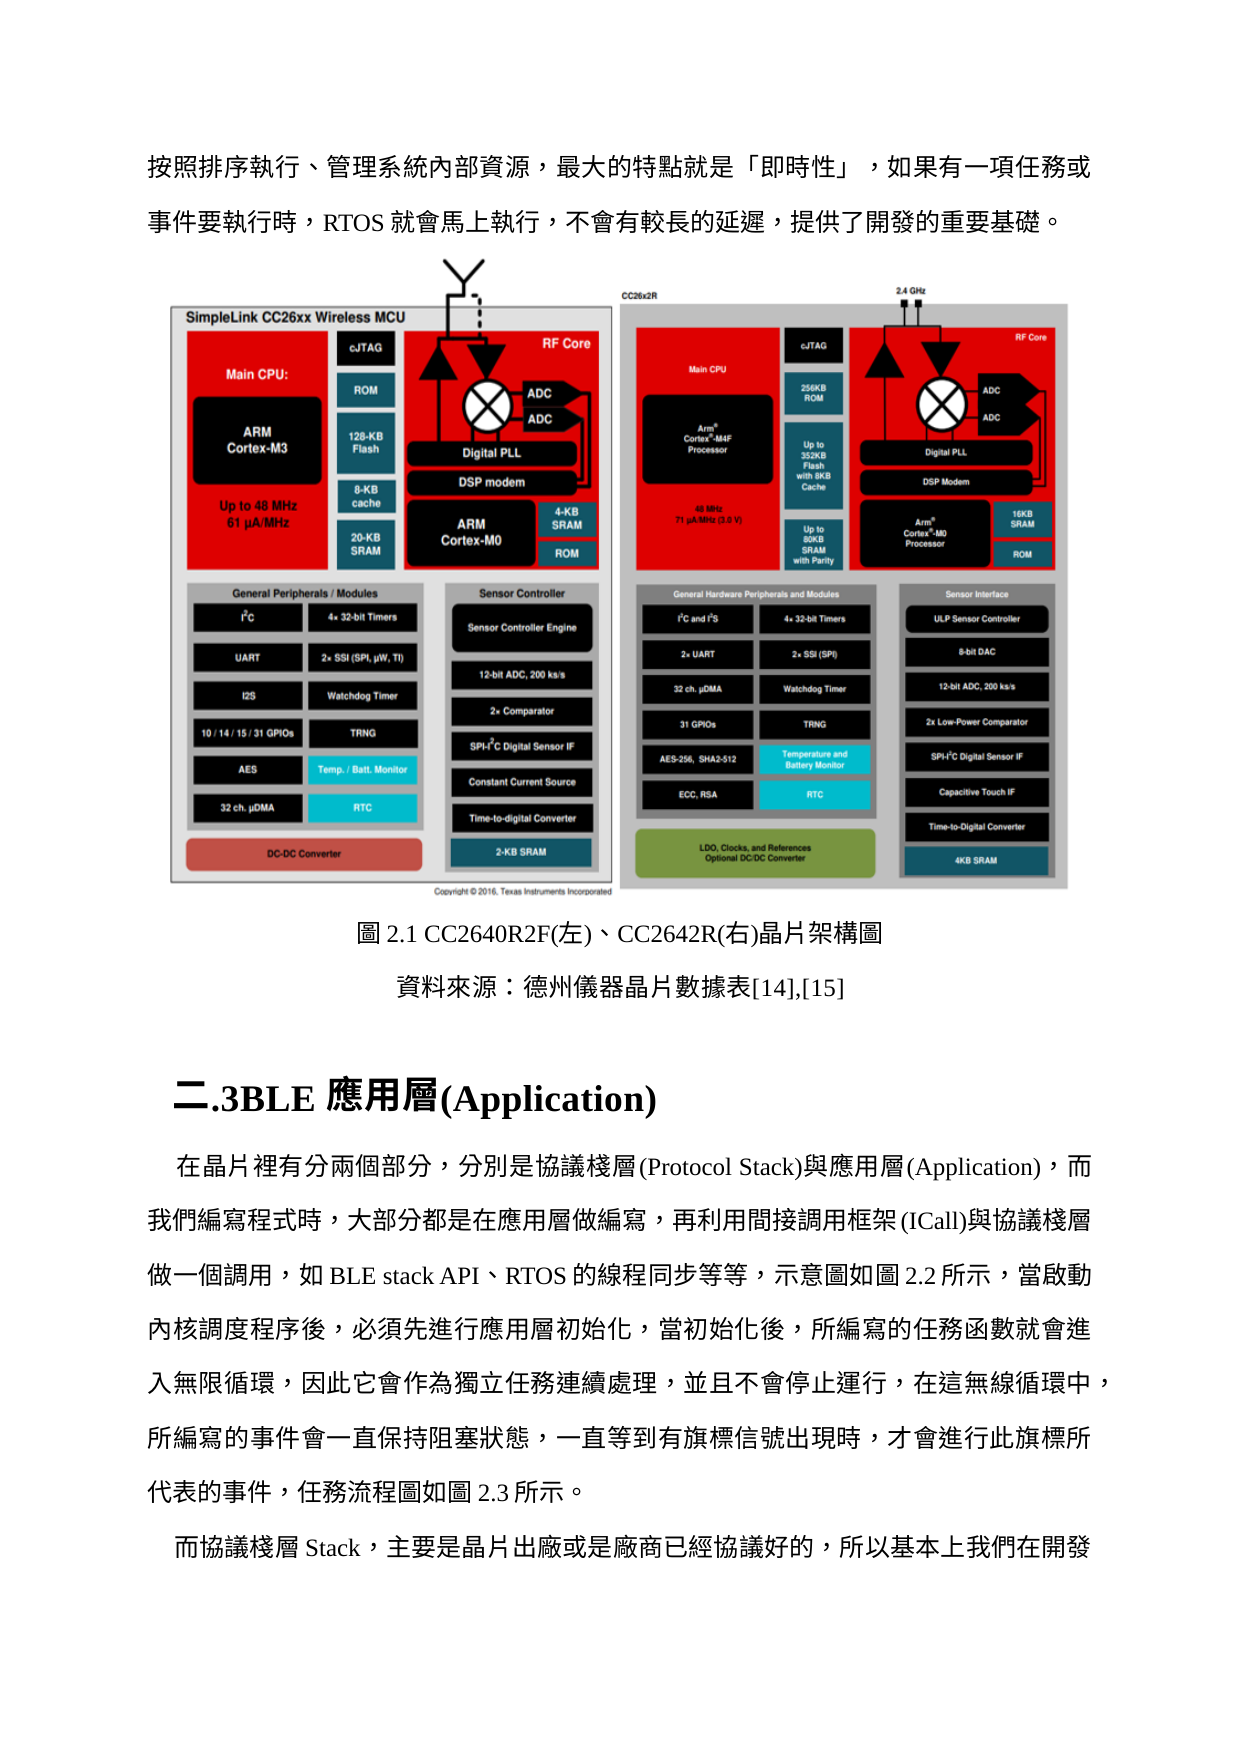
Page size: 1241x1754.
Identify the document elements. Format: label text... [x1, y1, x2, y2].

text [148, 148, 1092, 238]
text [148, 1527, 1092, 1563]
text 資料來源：德州儀器晶片數據表[14],[15] [148, 967, 1092, 1004]
subtitle BLE 應用層(Application) [173, 1065, 1067, 1119]
text 圖2.1 CC2640R2F(左)、CC2642R(右)晶片架構圖 [148, 913, 1092, 949]
picture [168, 256, 1072, 899]
text 在晶片裡有分兩個部分，分別是協議棧層(Protocol Stack)與應用層(Application)，而我們編寫程式時，大部分都是在應用層做編寫，再利用間接調用框架(ICall)與協議棧層做一個調用，如BLE stack API、RTOS的線程同步等等，示意圖如圖2.2所示，當啟動內核調度程序後，必須先進行應用層初始化，當初始化後，所編寫的任務函數就會進入無限循環，因此它會作為獨立任務連續處理，並且不會停止運行，在這無線循環中，所編寫的事件會一直保持阻塞狀態，一直等到有旗標信號出現時，才會進行此旗標所代表的事件，任務流程圖如圖2.3所示。 [148, 1146, 1092, 1509]
